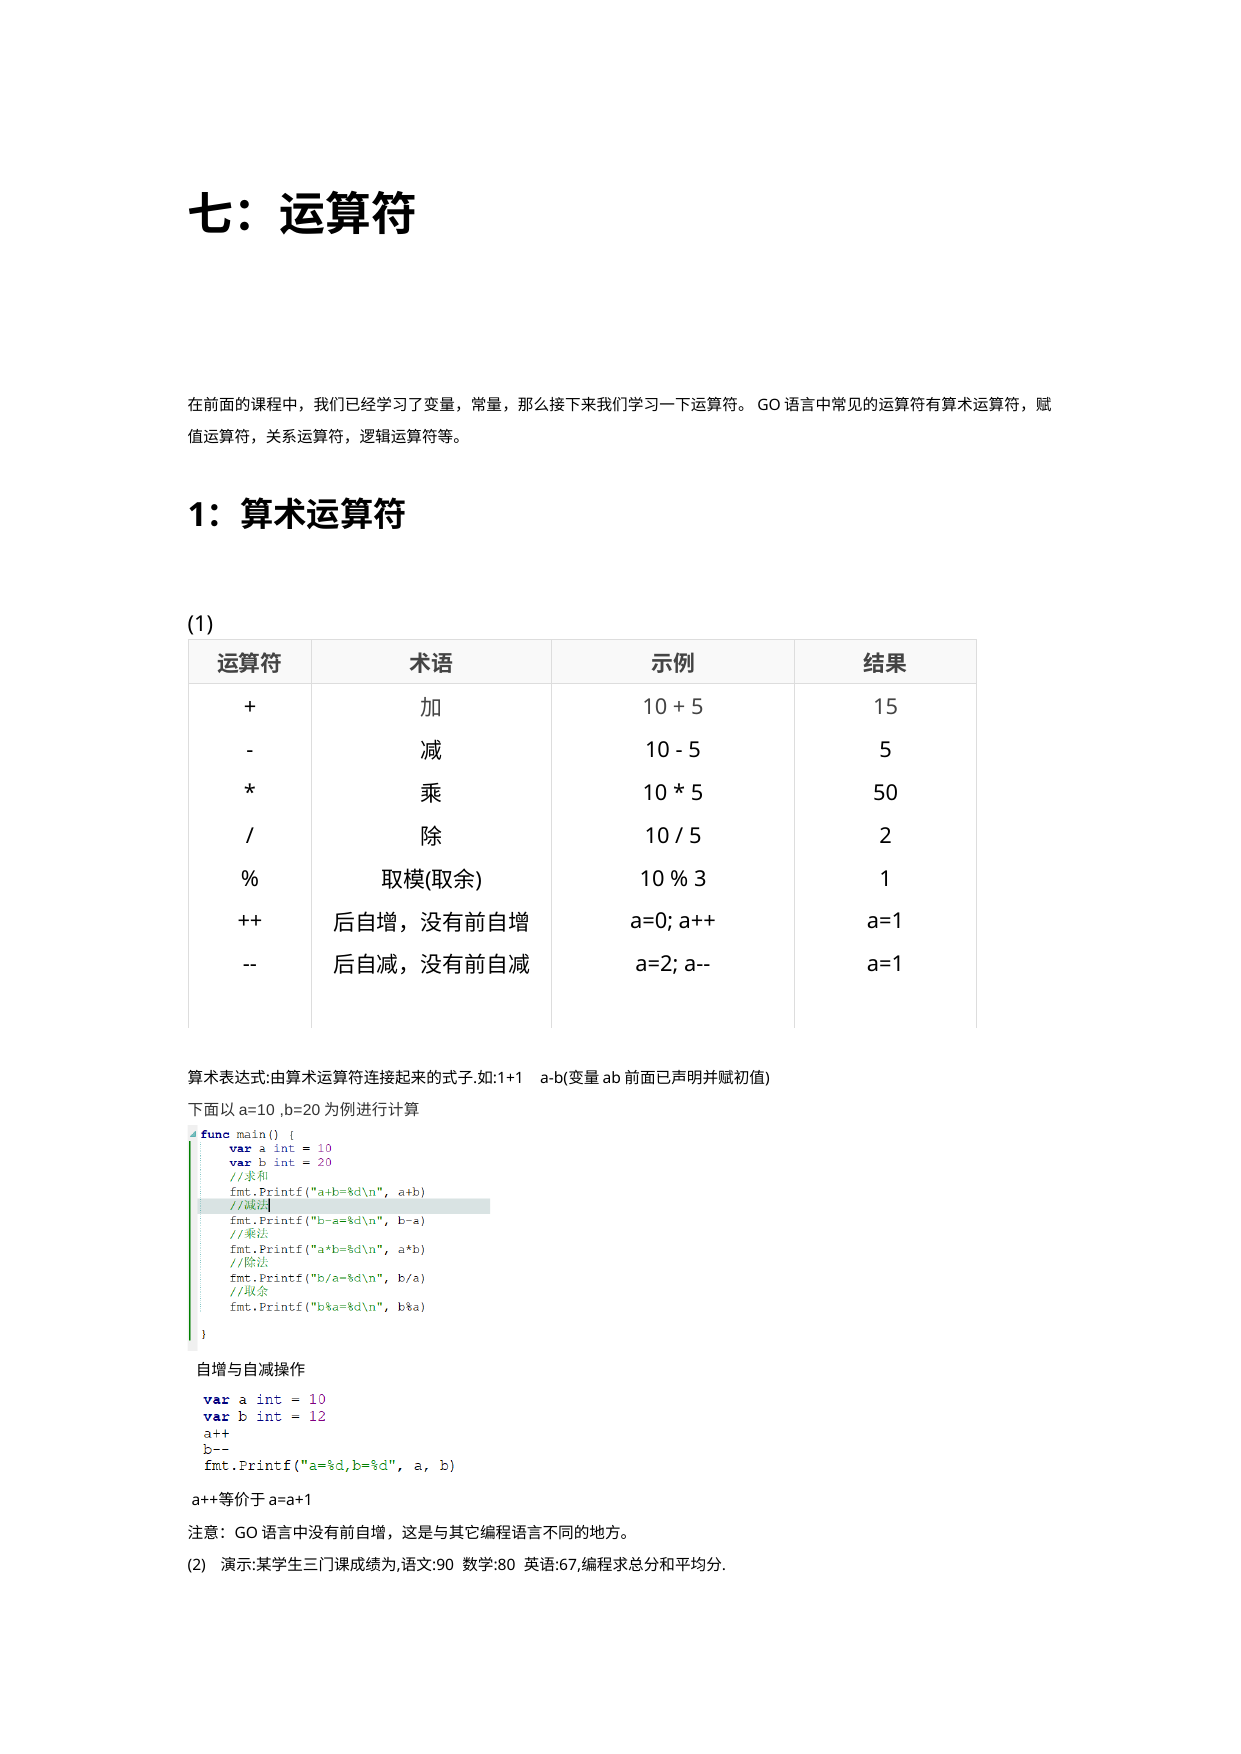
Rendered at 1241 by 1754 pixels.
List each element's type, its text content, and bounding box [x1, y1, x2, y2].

text 算术表达式:由算术运算符连接起来的式子.如:1+1 a-b(变量ab前面已声明并赋初值) [187, 1060, 1053, 1093]
text 注意：GO语言中没有前自增，这是与其它编程语言不同的地方。 [187, 1515, 1053, 1548]
text (2) 演示:某学生三门课成绩为,语文:90 数学:80 英语:67,编程求总分和平均分. [187, 1548, 1053, 1580]
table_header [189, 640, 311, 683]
subtitle 七：运算符 [187, 162, 1053, 259]
text (1) [187, 607, 1053, 639]
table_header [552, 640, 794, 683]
subtitle 1：算术运算符 [187, 479, 1053, 544]
picture [187, 1125, 491, 1351]
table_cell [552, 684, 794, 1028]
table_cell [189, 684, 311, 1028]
text 下面以a=10 ,b=20为例进行计算 [187, 1093, 1053, 1125]
text 在前面的课程中，我们已经学习了变量，常量，那么接下来我们学习一下运算符。GO语言中常见的运算符有算术运算符，赋值运算符，关系运算符，逻辑运算符等。 [187, 387, 1053, 452]
picture [187, 1385, 537, 1482]
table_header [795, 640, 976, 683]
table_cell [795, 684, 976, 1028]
text 自增与自减操作 [187, 1353, 1053, 1385]
text a++等价于a=a+1 [187, 1483, 1053, 1515]
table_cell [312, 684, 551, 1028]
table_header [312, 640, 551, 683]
